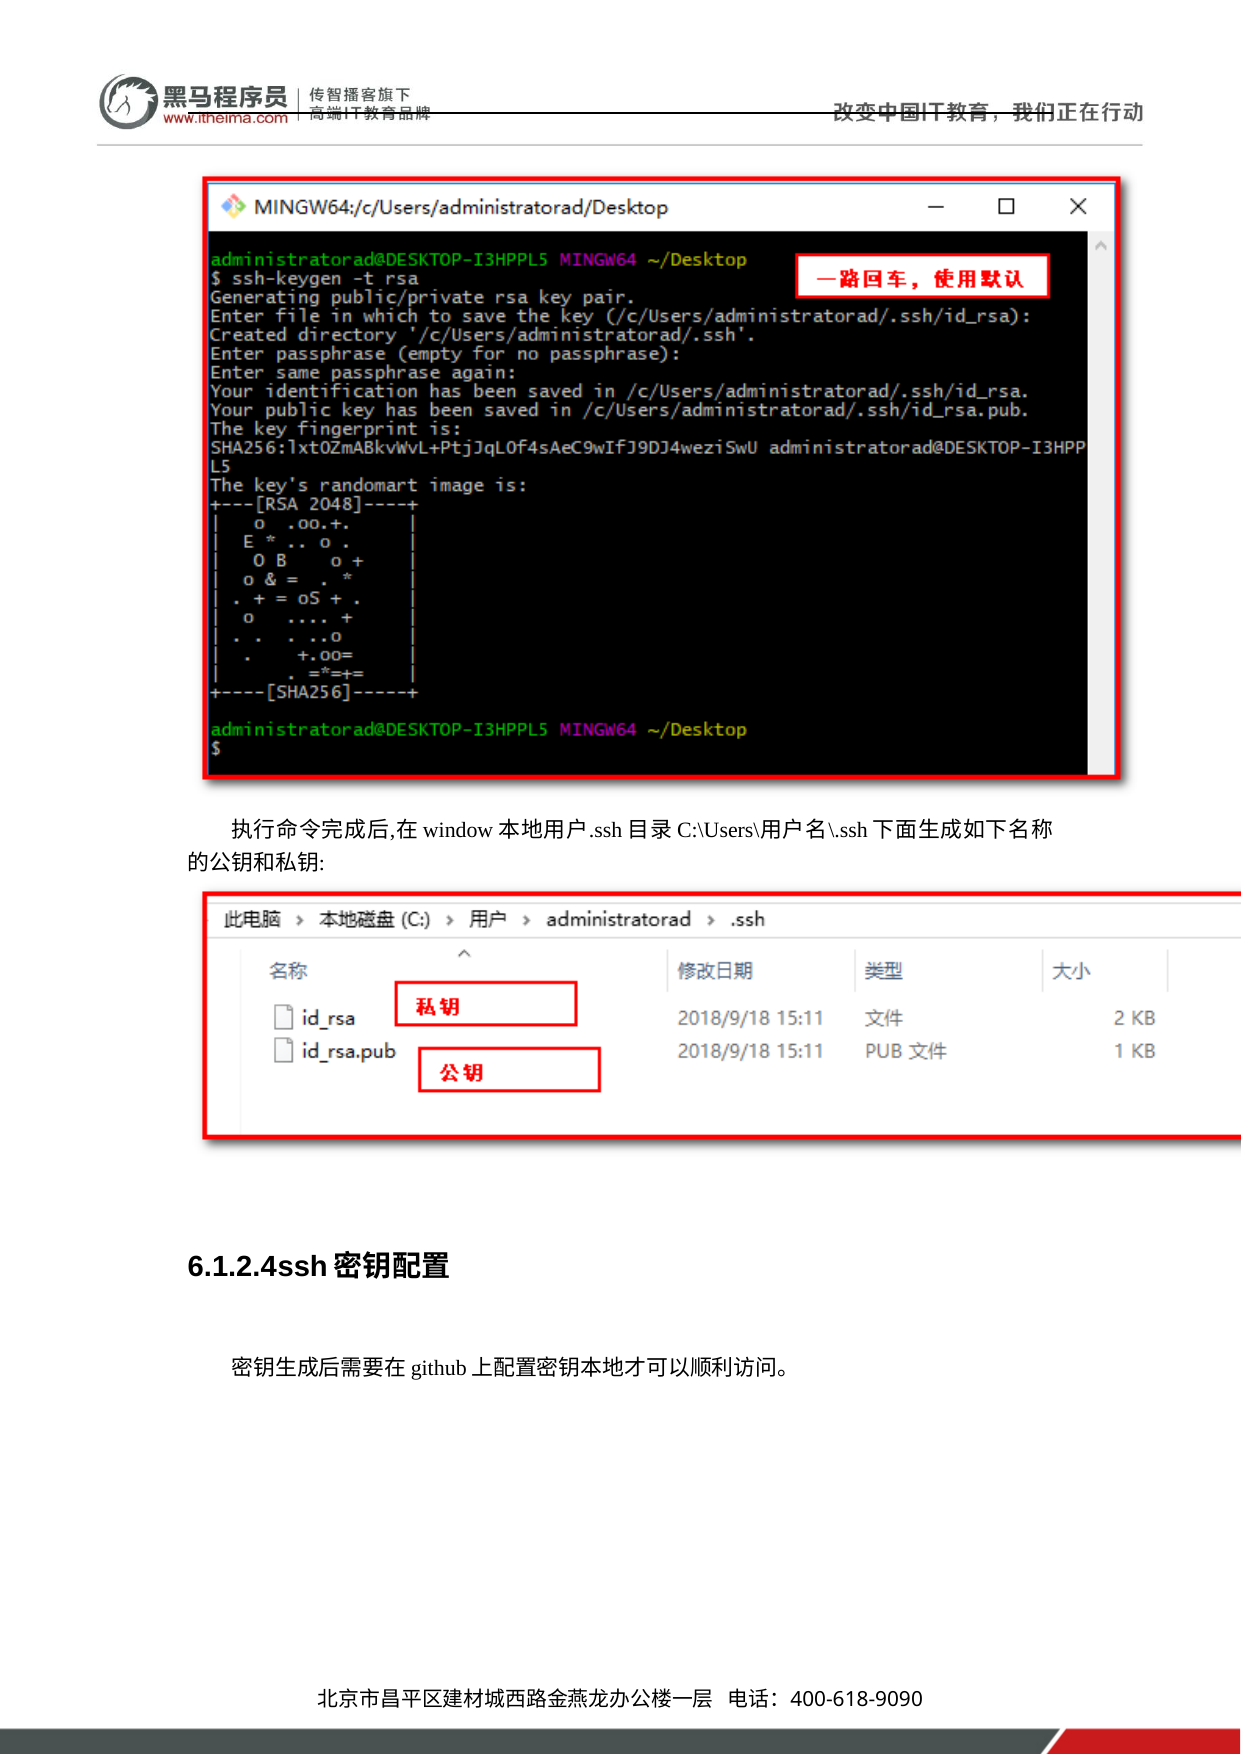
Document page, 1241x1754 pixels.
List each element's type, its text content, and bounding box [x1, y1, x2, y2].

picture [187, 162, 1138, 797]
subtitle ssh密钥配置 [187, 1231, 1053, 1296]
picture [0, 1669, 1241, 1754]
picture [0, 3, 1241, 153]
text 密钥生成后需要在github上配置密钥本地才可以顺利访问。 [187, 1349, 1053, 1382]
text 执行命令完成后,在window本地用户.ssh目录C:\Users\用户名\.ssh下面生成如下名称的公钥和私钥: [187, 812, 1053, 877]
picture [187, 877, 1241, 1157]
